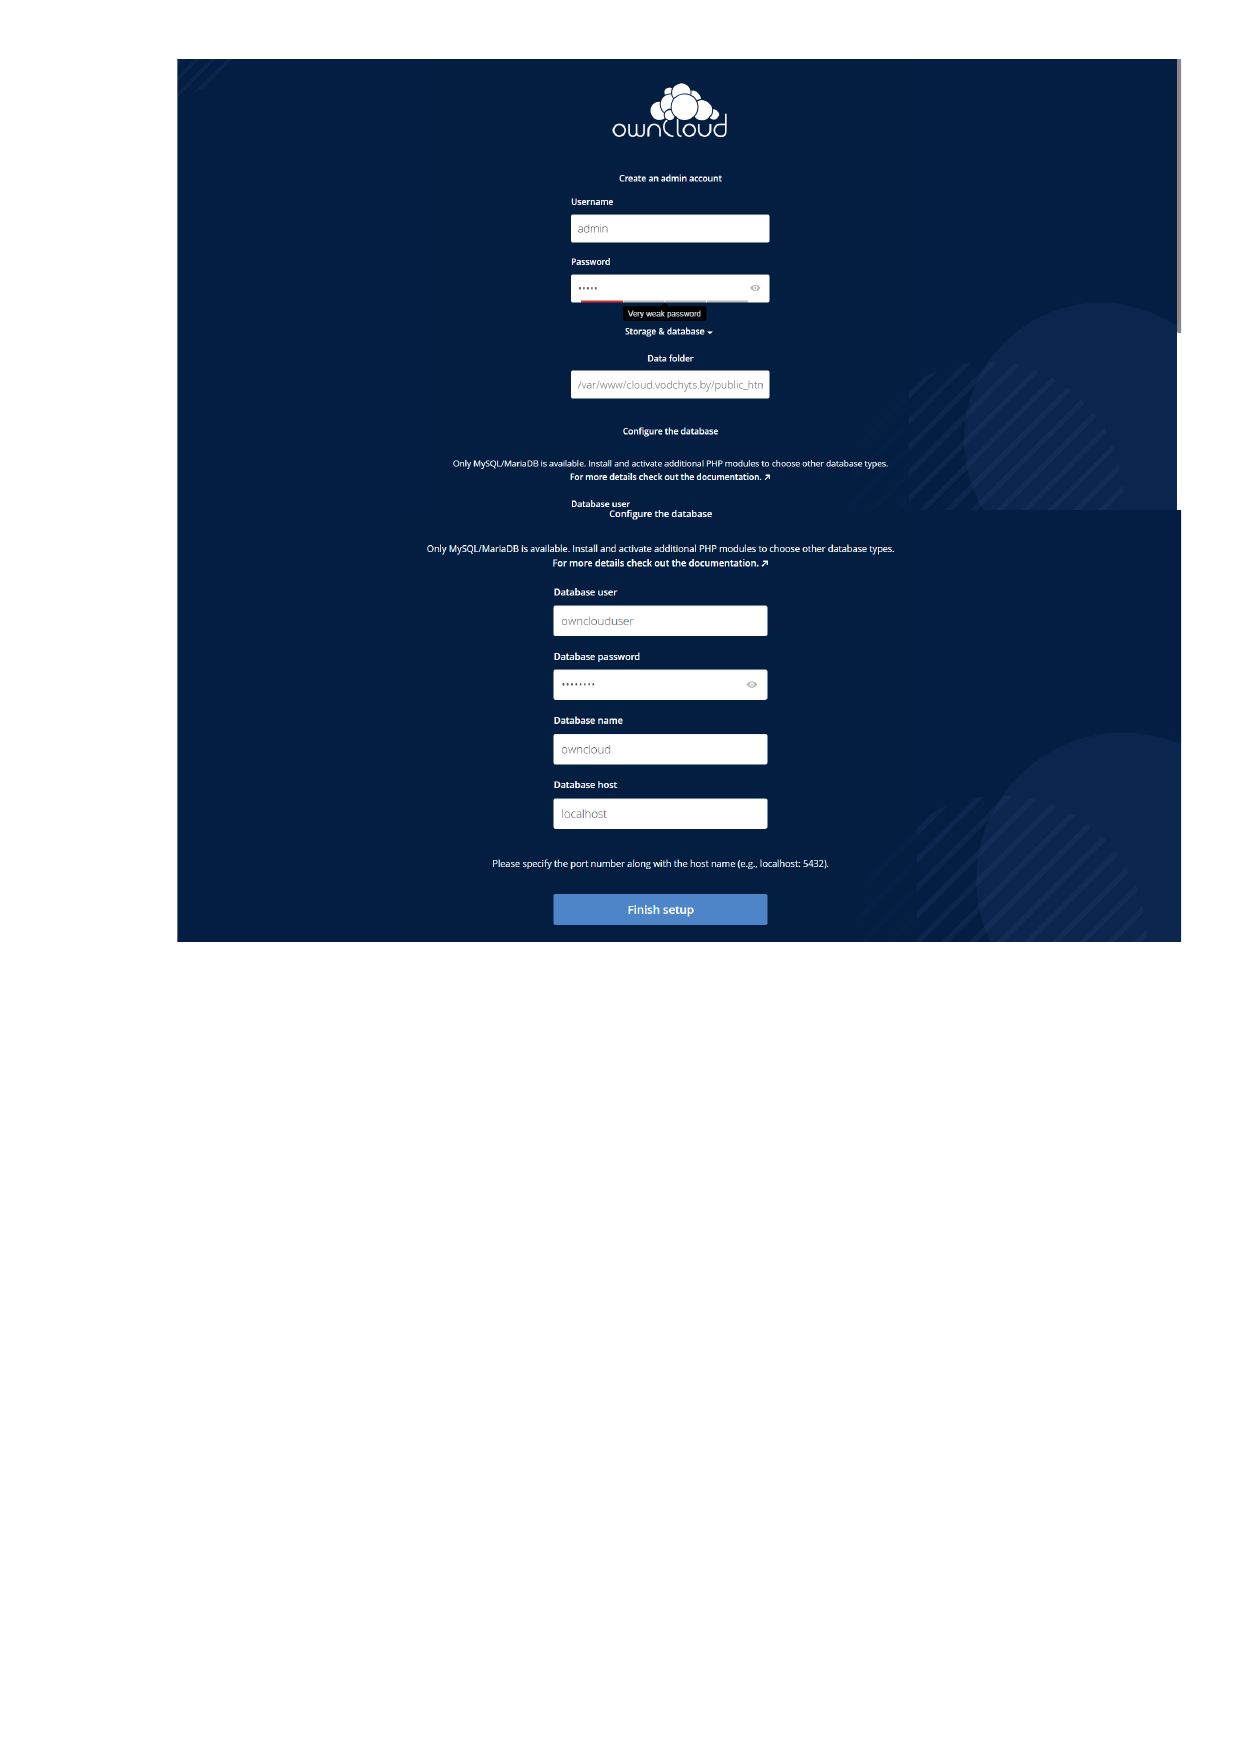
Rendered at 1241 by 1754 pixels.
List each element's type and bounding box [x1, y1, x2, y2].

picture [177, 59, 1182, 942]
